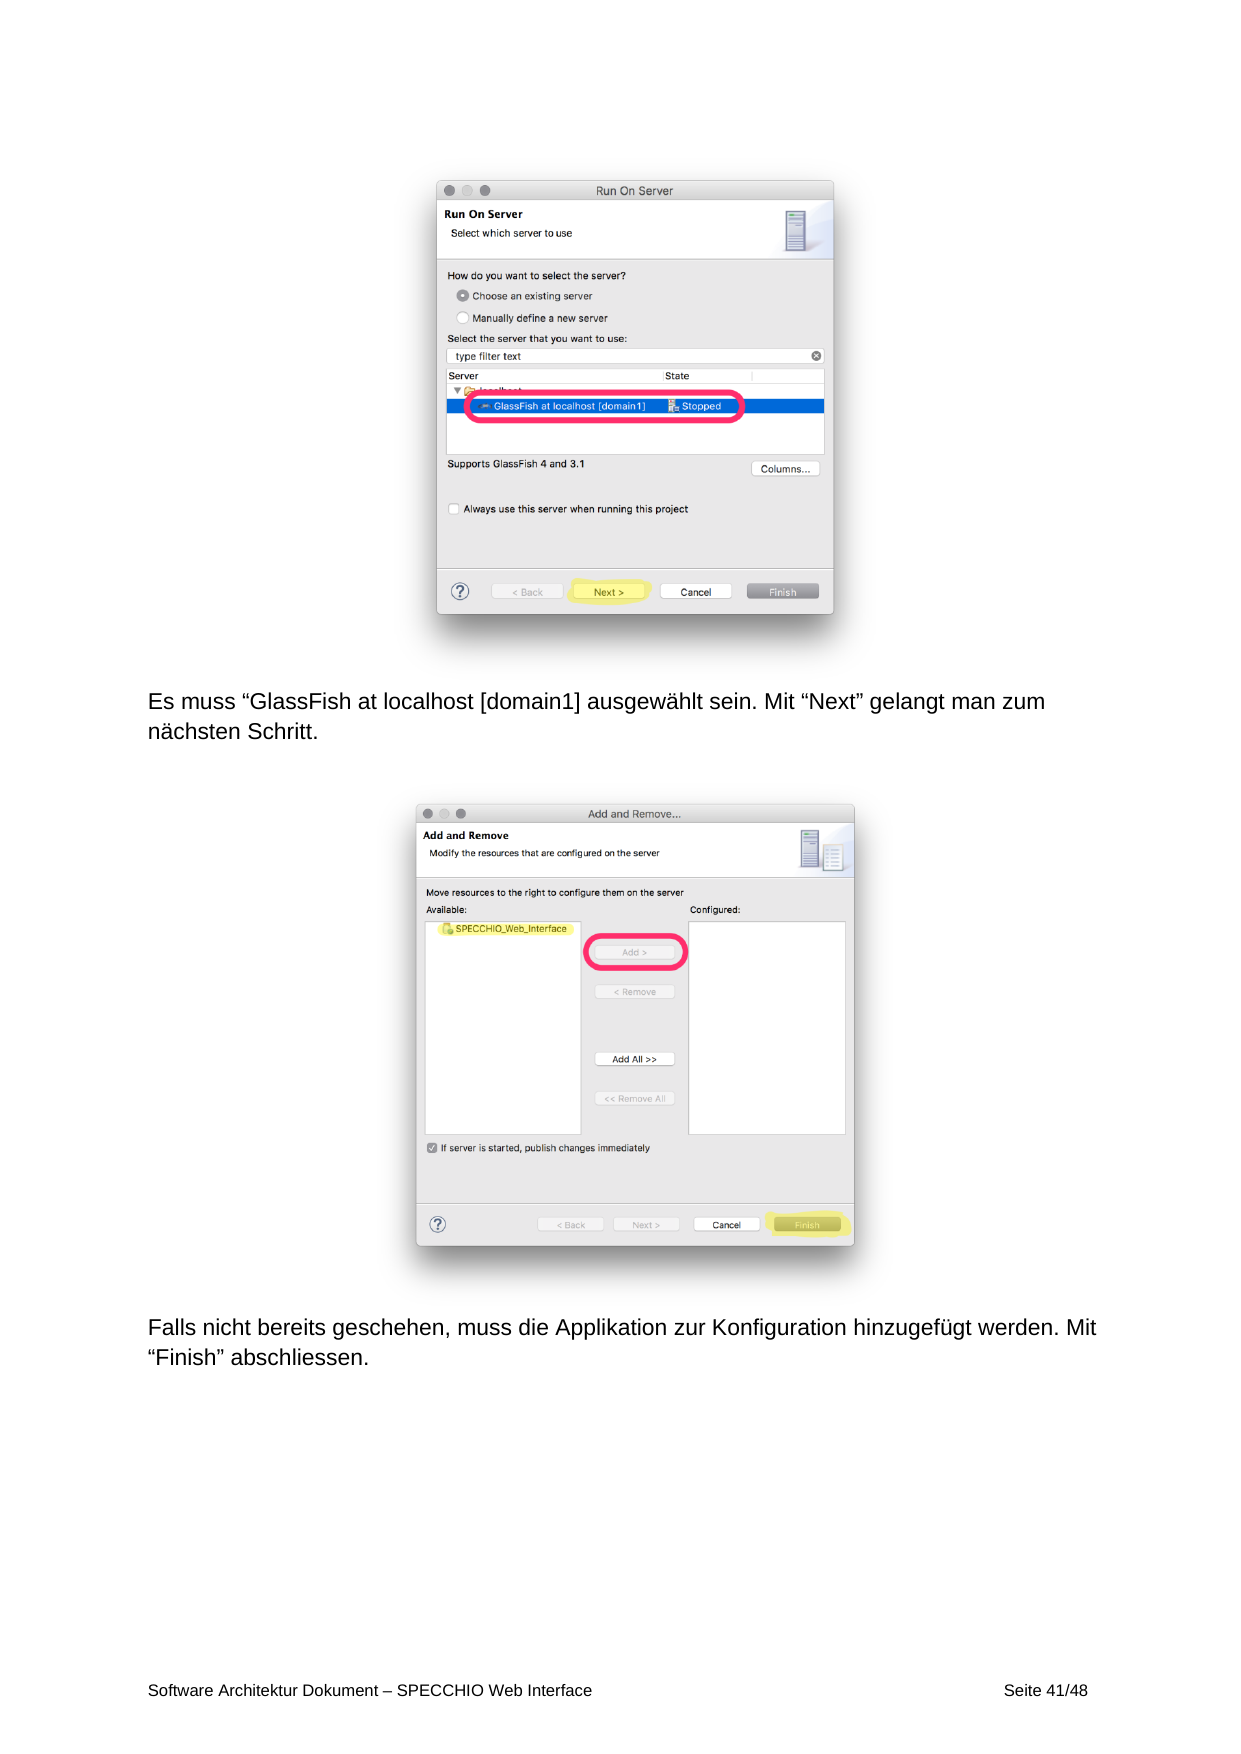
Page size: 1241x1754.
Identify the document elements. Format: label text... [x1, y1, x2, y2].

text Es muss “GlassFish at localhost [domain1] ausgewählt sein. Mit “Next” gelangt man zum nächsten Schritt. [148, 688, 1122, 744]
text Falls nicht bereits geschehen, muss die Applikation zur Konfiguration hinzugefügt werden. Mit “Finish” abschliessen. [148, 1314, 1122, 1371]
picture [387, 152, 883, 685]
picture [370, 778, 900, 1311]
